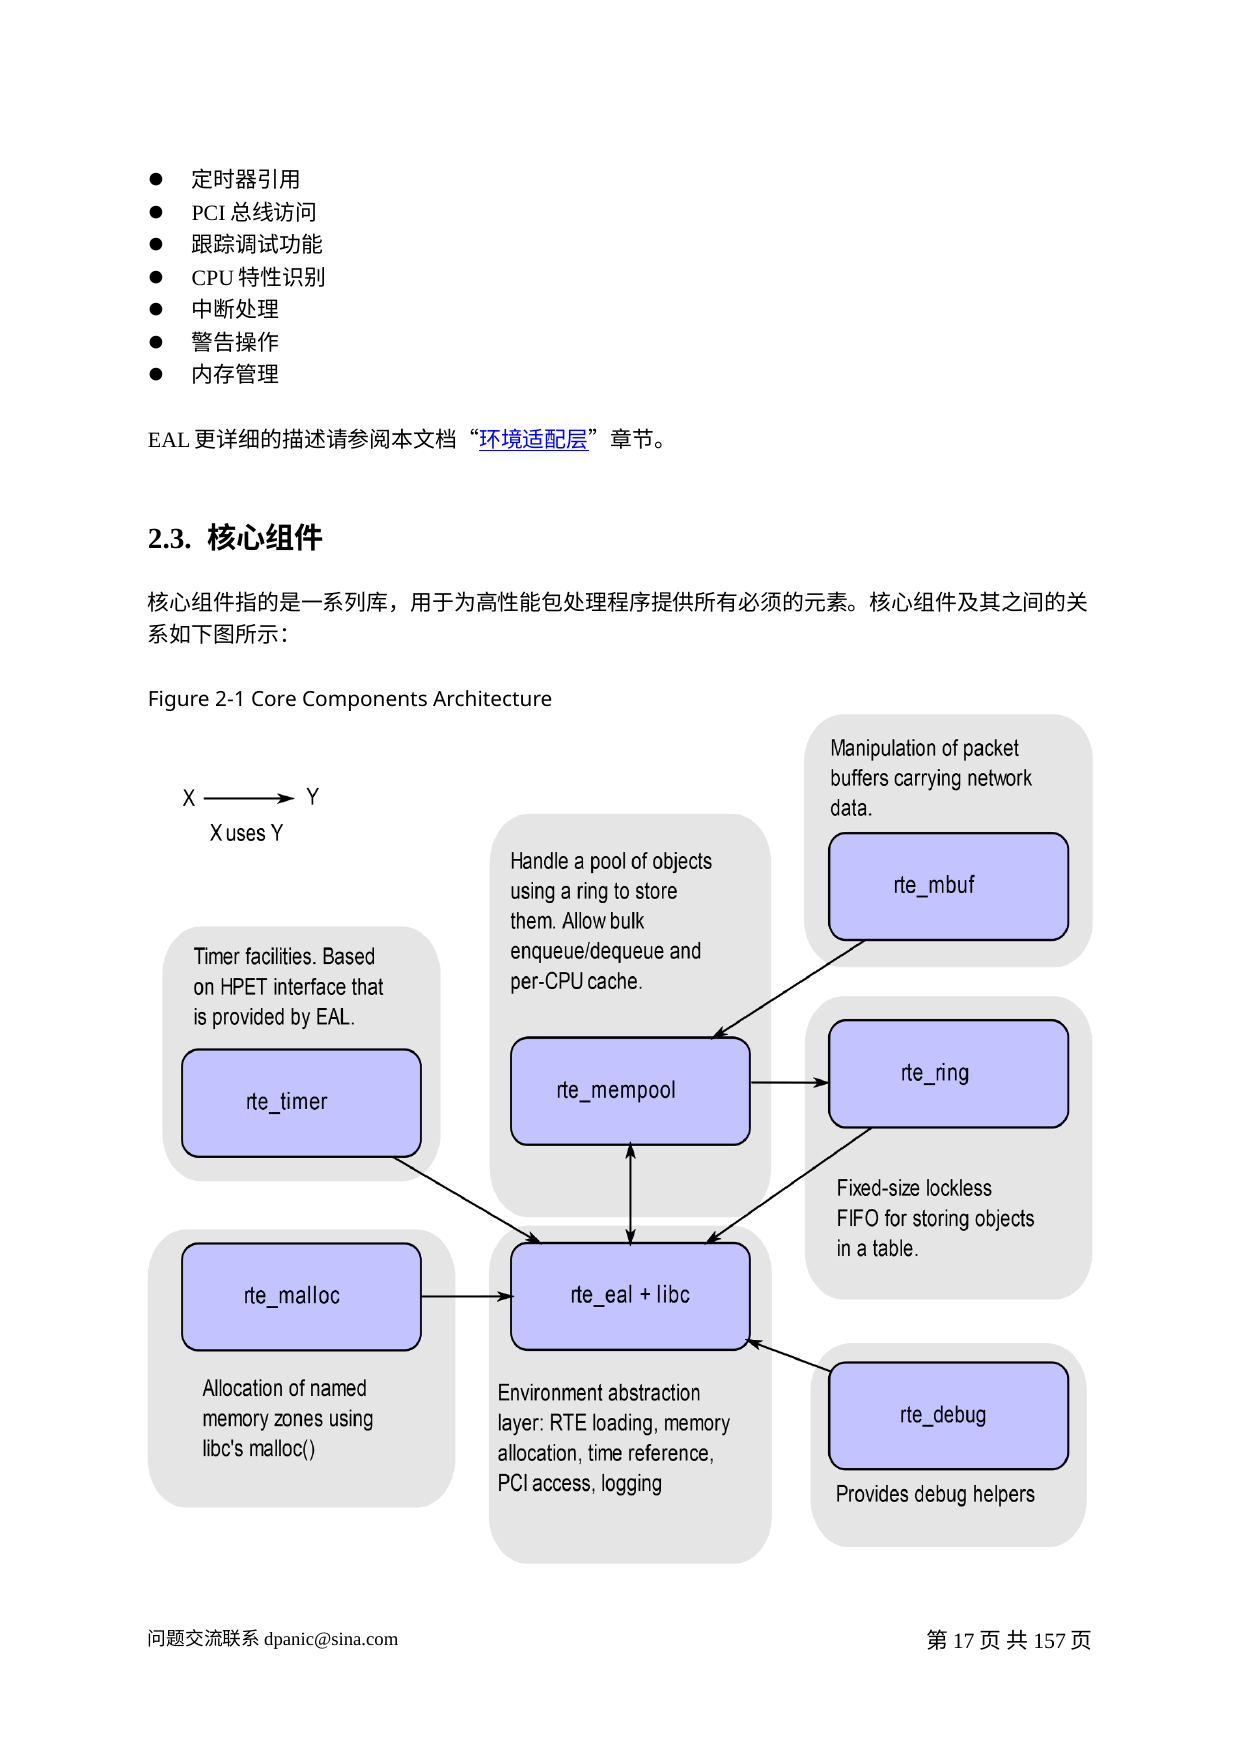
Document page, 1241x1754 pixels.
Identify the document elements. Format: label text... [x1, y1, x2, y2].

subtitle 核心组件 [148, 503, 1092, 568]
list 中断处理 [148, 292, 1092, 324]
picture [147, 714, 1093, 1564]
list 定时器引用 [148, 162, 1092, 194]
list 跟踪调试功能 [148, 227, 1092, 259]
text 核心组件指的是一系列库，用于为高性能包处理程序提供所有必须的元素。核心组件及其之间的关系如下图所示： [148, 584, 1092, 649]
list PCI总线访问 [148, 194, 1092, 227]
list CPU特性识别 [148, 259, 1092, 292]
list 警告操作 [148, 324, 1092, 357]
list 内存管理 [148, 357, 1092, 389]
text EAL更详细的描述请参阅本文档“环境适配层”章节。 [148, 422, 1092, 454]
